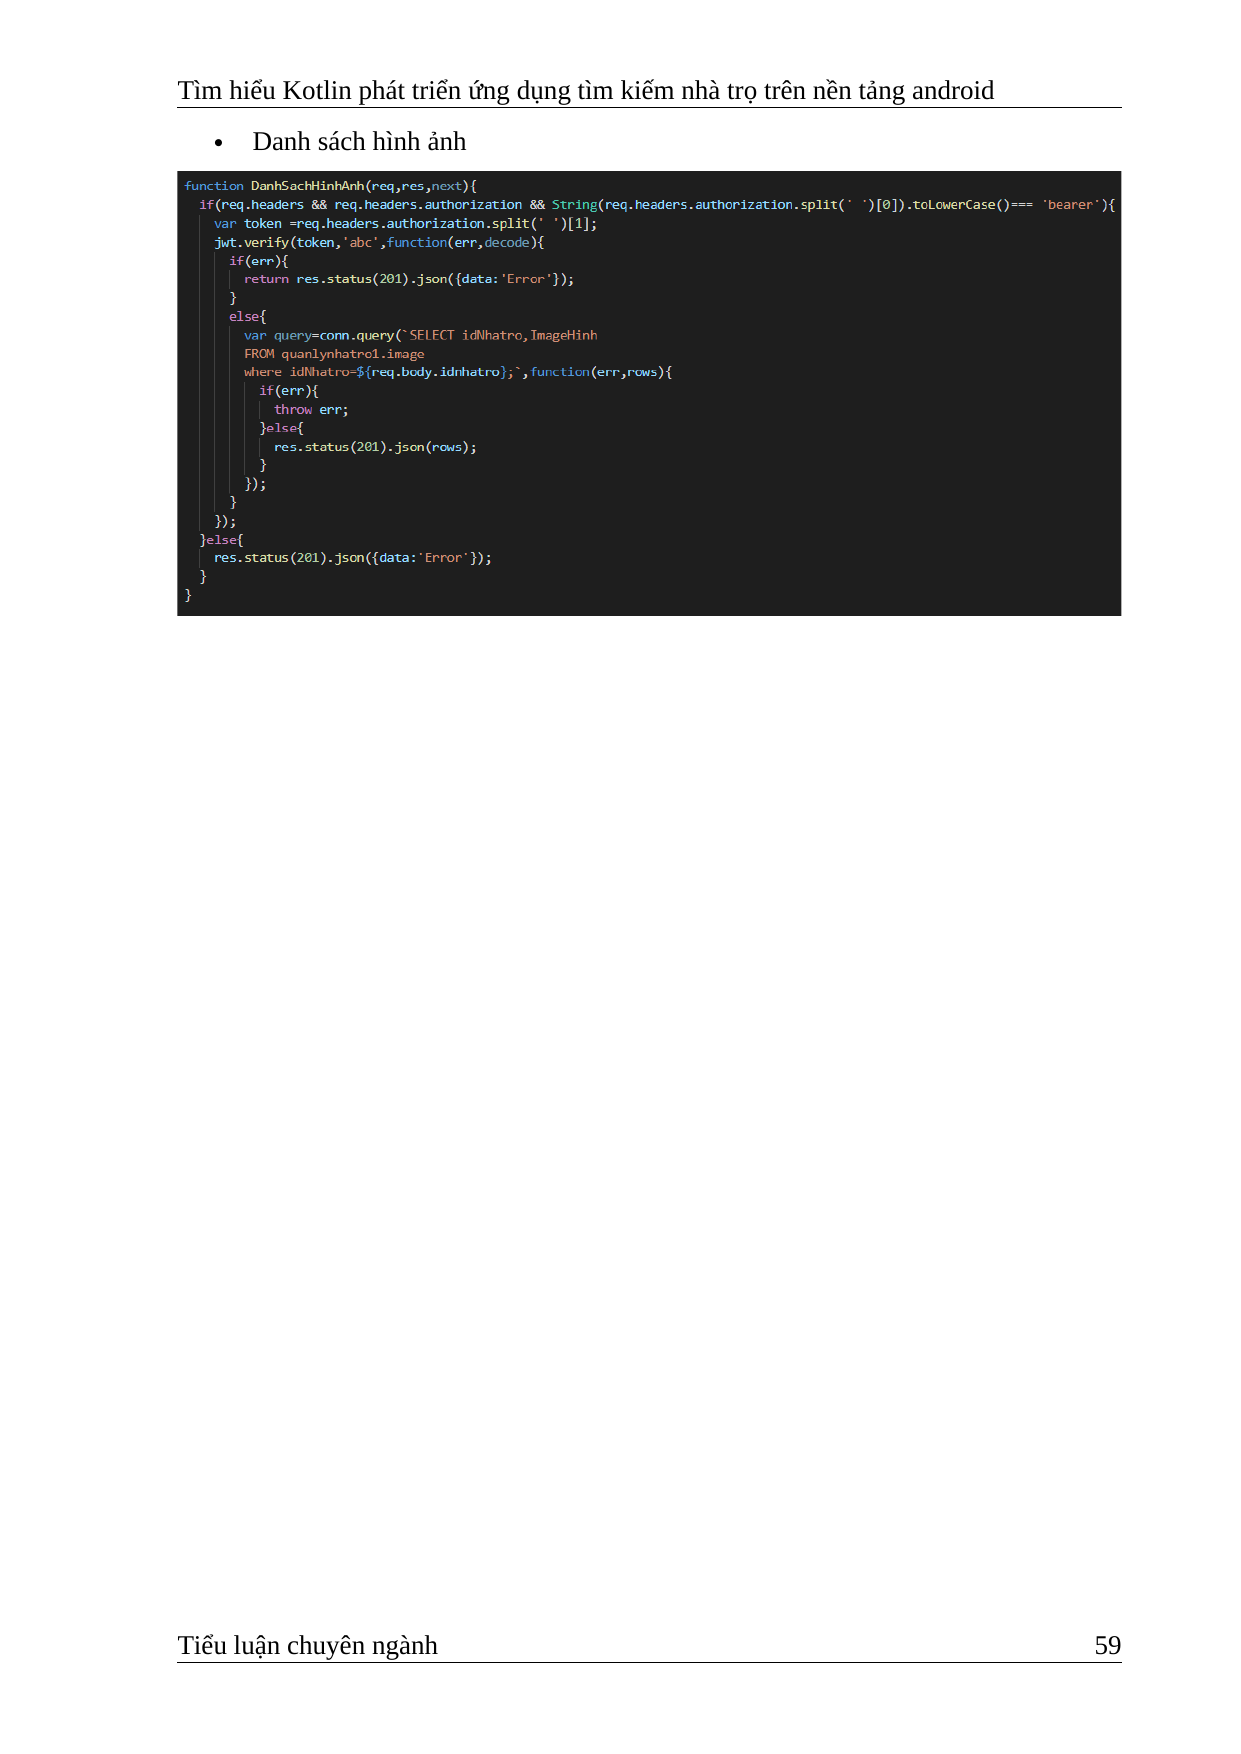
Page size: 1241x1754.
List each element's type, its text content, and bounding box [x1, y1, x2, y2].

picture [177, 171, 1122, 616]
list Danh sách hình ảnh [215, 125, 1122, 156]
